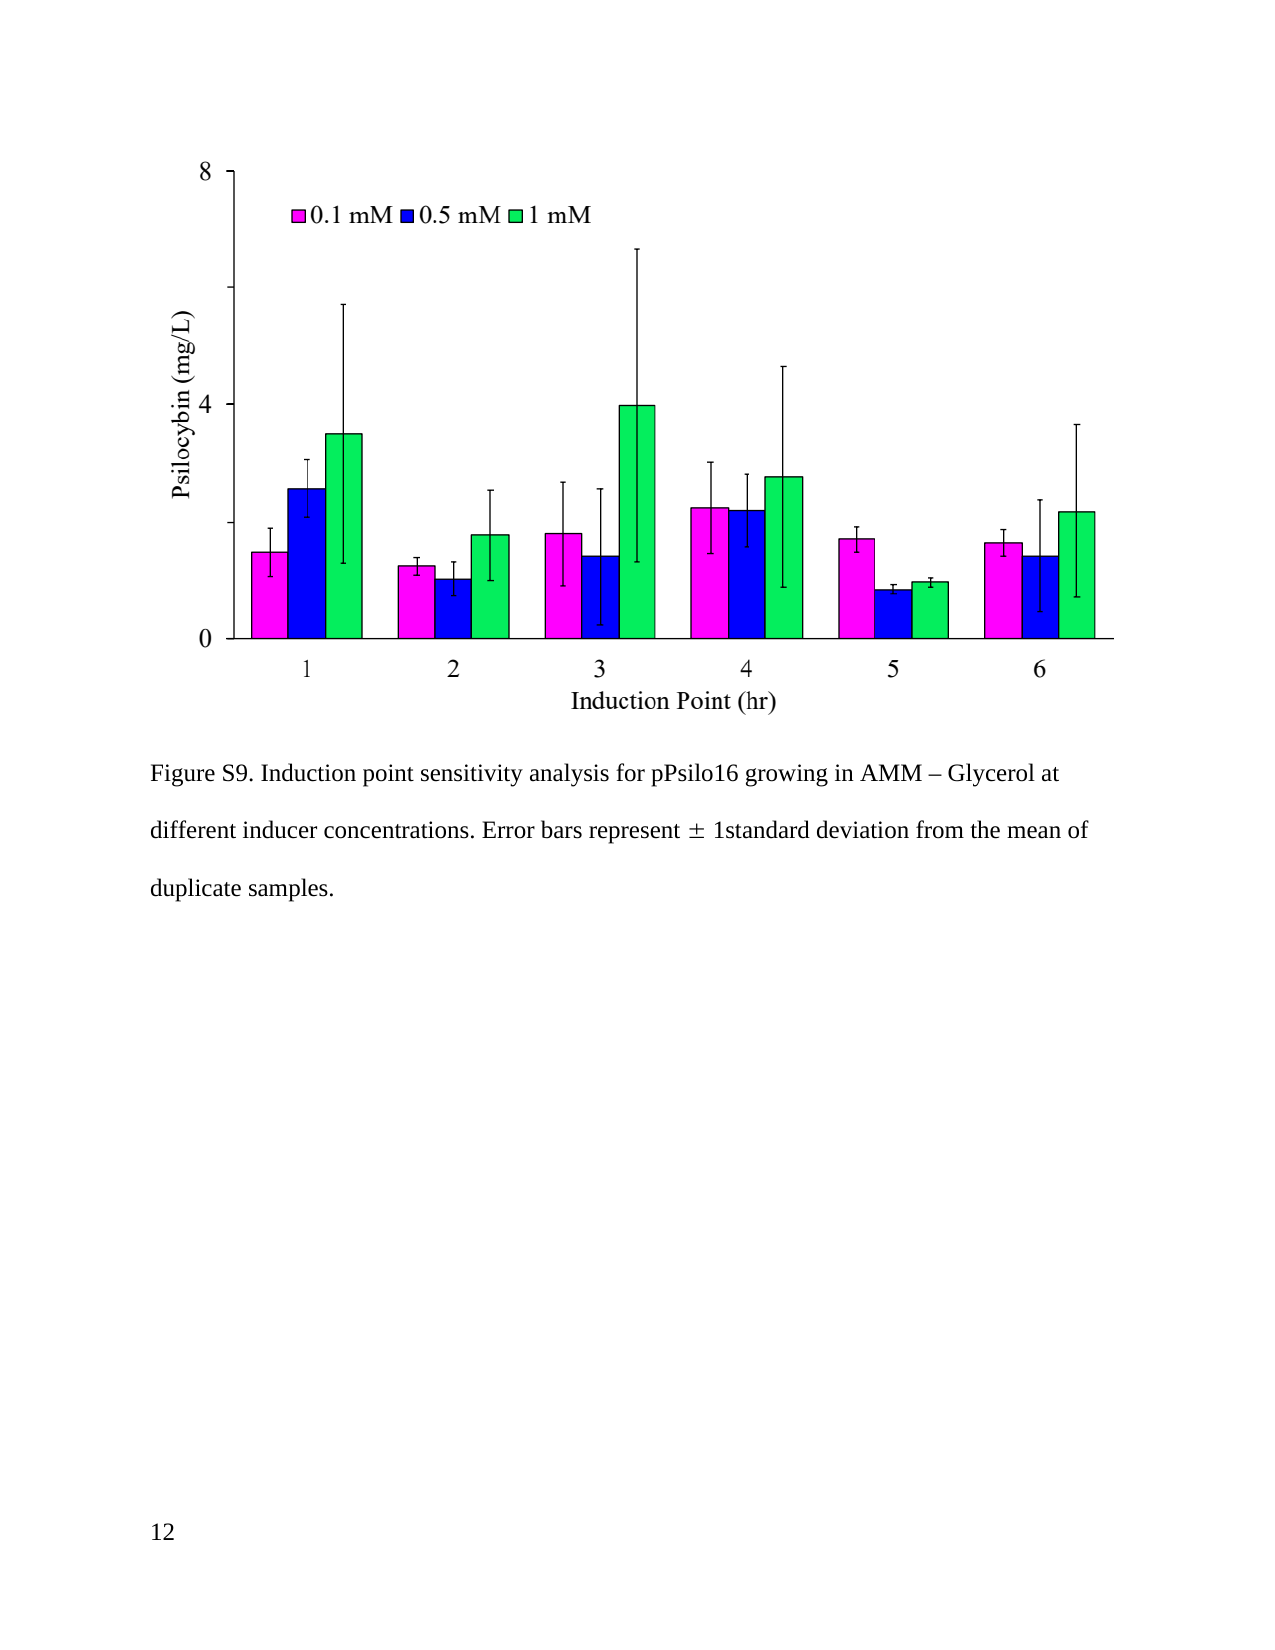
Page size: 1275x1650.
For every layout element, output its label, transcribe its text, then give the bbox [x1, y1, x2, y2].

text Figure S9. Induction point sensitivity analysis for pPsilo16 growing in AMM – Glycerol at different inducer concentrations. Error bars represent 1standard deviation from the mean of duplicate samples. [150, 150, 1125, 902]
